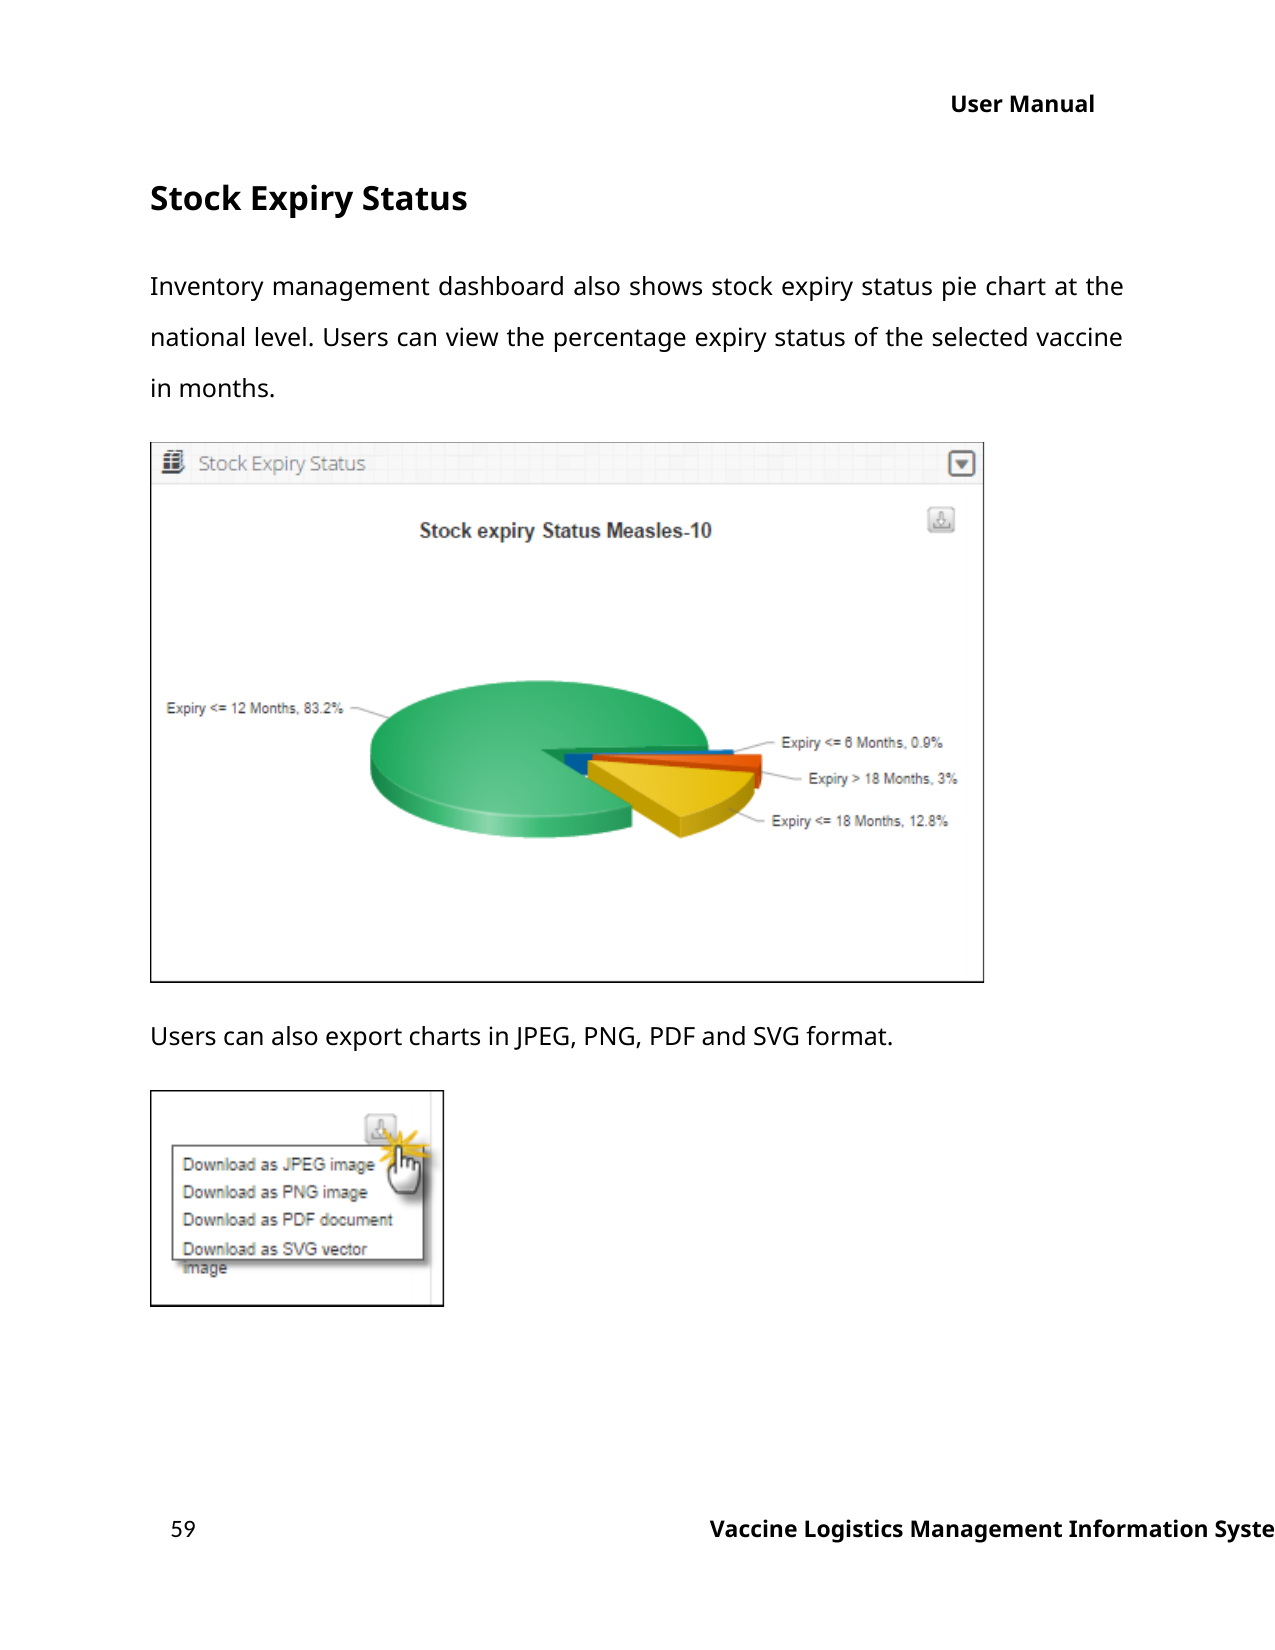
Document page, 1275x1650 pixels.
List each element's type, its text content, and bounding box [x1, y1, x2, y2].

text Users can also export charts in JPEG, PNG, PDF and SVG format. [150, 1019, 1125, 1053]
text Stock Expiry Status [150, 175, 1125, 220]
picture [150, 442, 985, 983]
picture [150, 1090, 445, 1307]
text Inventory management dashboard also shows stock expiry status pie chart at the national level. Users can view the percentage expiry status of the selected vaccine in months. [150, 268, 1125, 404]
